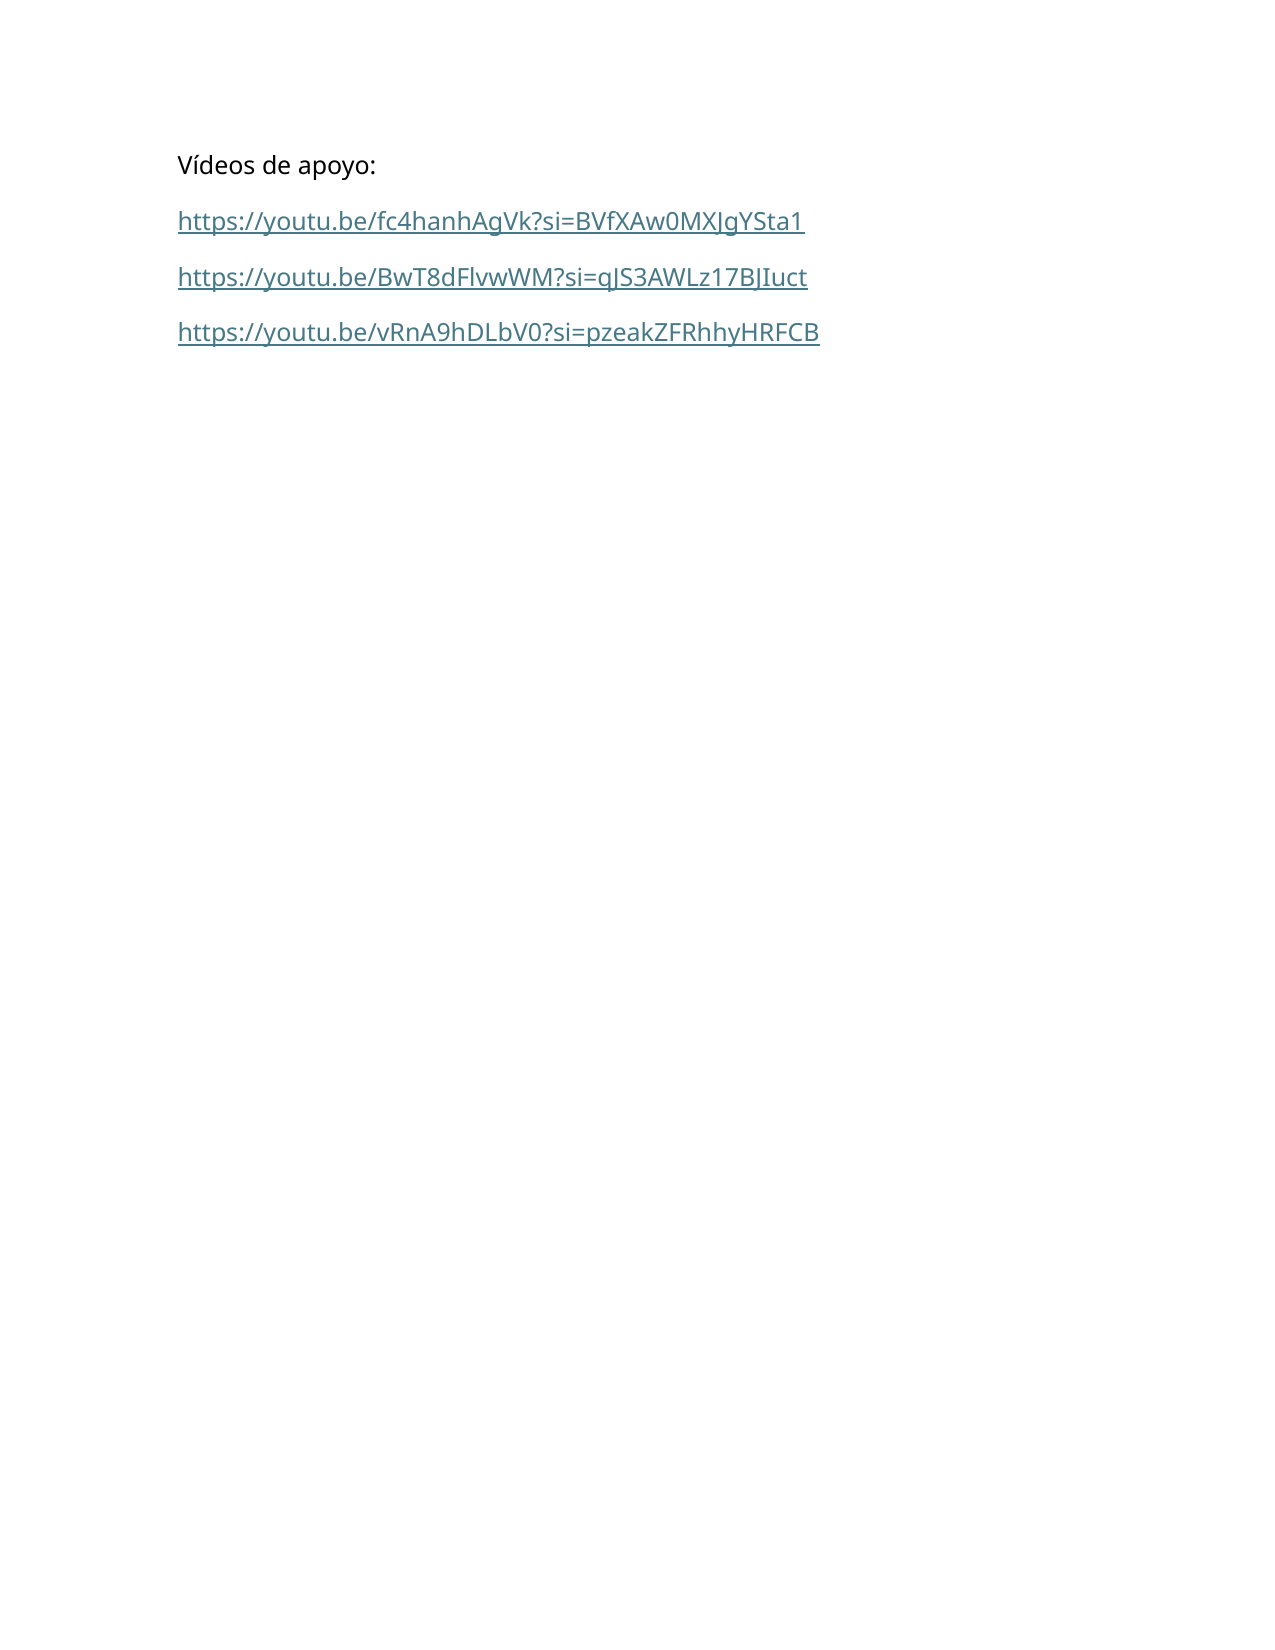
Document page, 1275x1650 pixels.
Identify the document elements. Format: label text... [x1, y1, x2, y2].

text https://youtu.be/fc4hanhAgVk?si=BVfXAw0MXJgYSta1 [177, 203, 1098, 237]
text https://youtu.be/vRnA9hDLbV0?si=pzeakZFRhhyHRFCB [177, 315, 1098, 349]
text Vídeos de apoyo: [177, 148, 1098, 182]
text https://youtu.be/BwT8dFlvwWM?si=qJS3AWLz17BJIuct [177, 259, 1098, 293]
